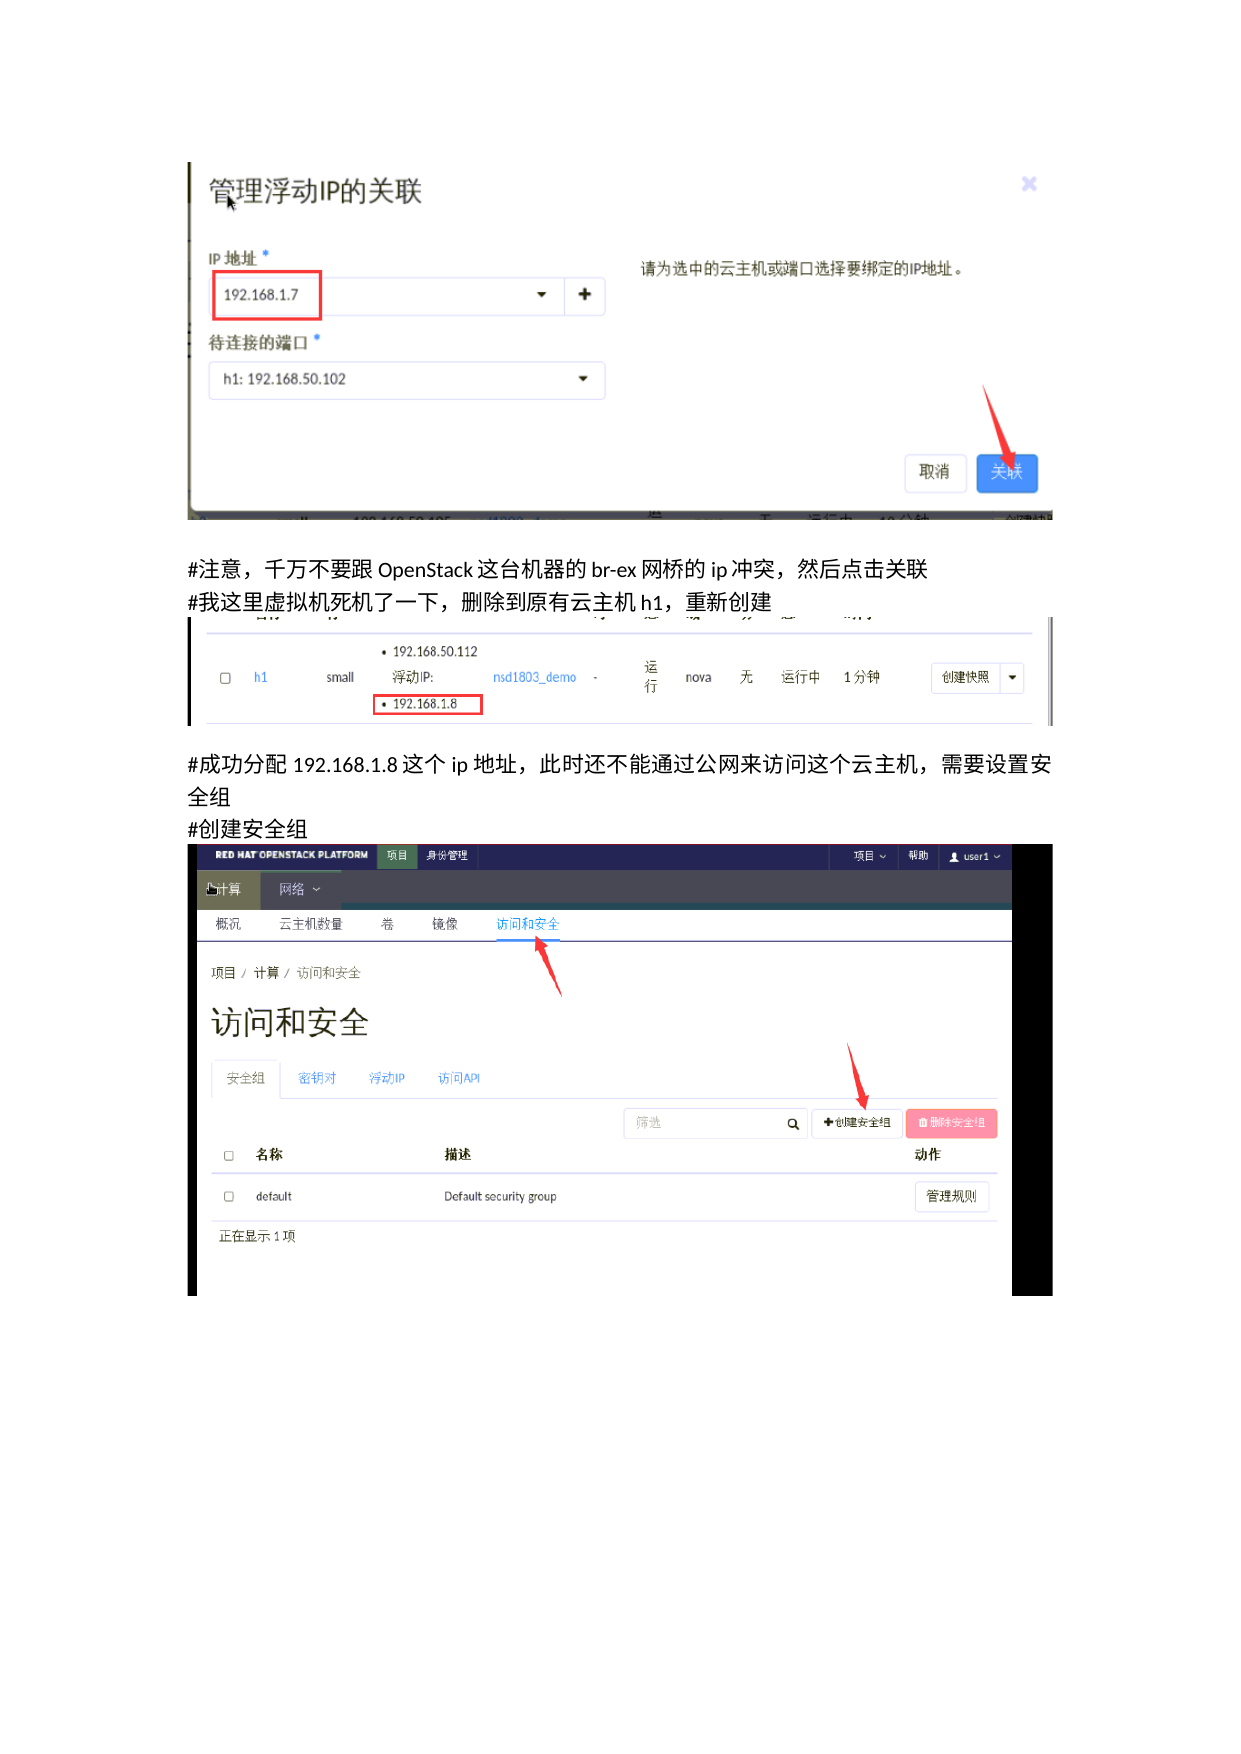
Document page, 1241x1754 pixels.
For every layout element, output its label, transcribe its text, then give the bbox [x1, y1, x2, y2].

picture [187, 162, 1053, 520]
text #创建安全组 [187, 812, 1053, 844]
text #我这里虚拟机死机了一下，删除到原有云主机h1，重新创建 [187, 584, 1053, 617]
text #成功分配192.168.1.8这个ip地址，此时还不能通过公网来访问这个云主机，需要设置安全组 [187, 747, 1053, 812]
text #注意，千万不要跟OpenStack这台机器的br-ex网桥的ip冲突，然后点击关联 [187, 552, 1053, 584]
picture [187, 844, 1053, 1296]
picture [187, 617, 1053, 726]
